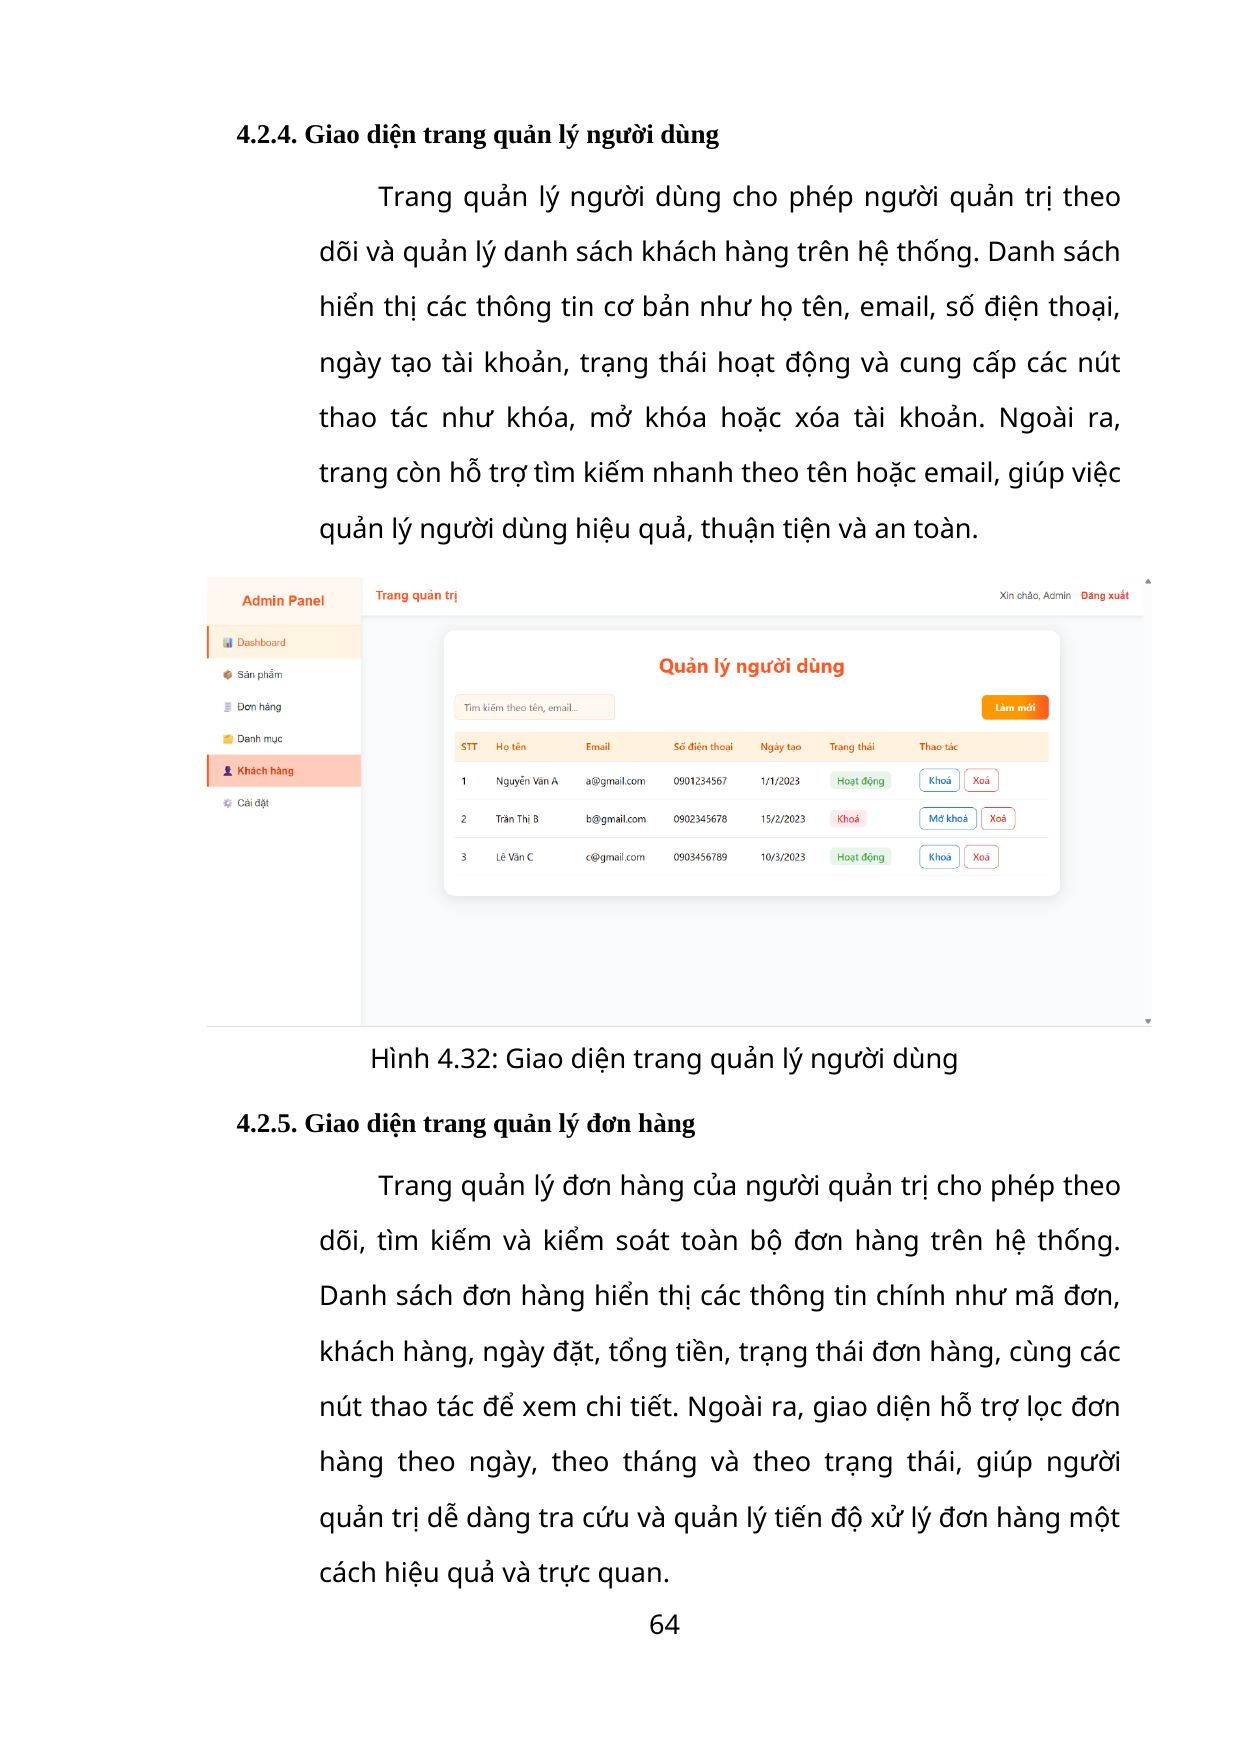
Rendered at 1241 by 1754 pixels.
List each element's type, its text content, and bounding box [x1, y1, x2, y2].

picture [206, 577, 1152, 1027]
subtitle Giao diện trang quản lý người dùng [236, 118, 1122, 149]
subtitle Giao diện trang quản lý đơn hàng [236, 1107, 1122, 1138]
text Trang quản lý đơn hàng của người quản trị cho phép theo dõi, tìm kiếm và kiểm soát toàn bộ đơn hàng trên hệ thống. Danh sách đơn hàng hiển thị các thông tin chính như mã đơn, khách hàng, ngày đặt, tổng tiền, trạng thái đơn hàng, cùng các nút thao tác để xem chi tiết. Ngoài ra, giao diện hỗ trợ lọc đơn hàng theo ngày, theo tháng và theo trạng thái, giúp người quản trị dễ dàng tra cứu và quản lý tiến độ xử lý đơn hàng một cách hiệu quả và trực quan. [319, 1166, 1122, 1590]
text Trang quản lý người dùng cho phép người quản trị theo dõi và quản lý danh sách khách hàng trên hệ thống. Danh sách hiển thị các thông tin cơ bản như họ tên, email, số điện thoại, ngày tạo tài khoản, trạng thái hoạt động và cung cấp các nút thao tác như khóa, mở khóa hoặc xóa tài khoản. Ngoài ra, trang còn hỗ trợ tìm kiếm nhanh theo tên hoặc email, giúp việc quản lý người dùng hiệu quả, thuận tiện và an toàn. [319, 177, 1122, 546]
